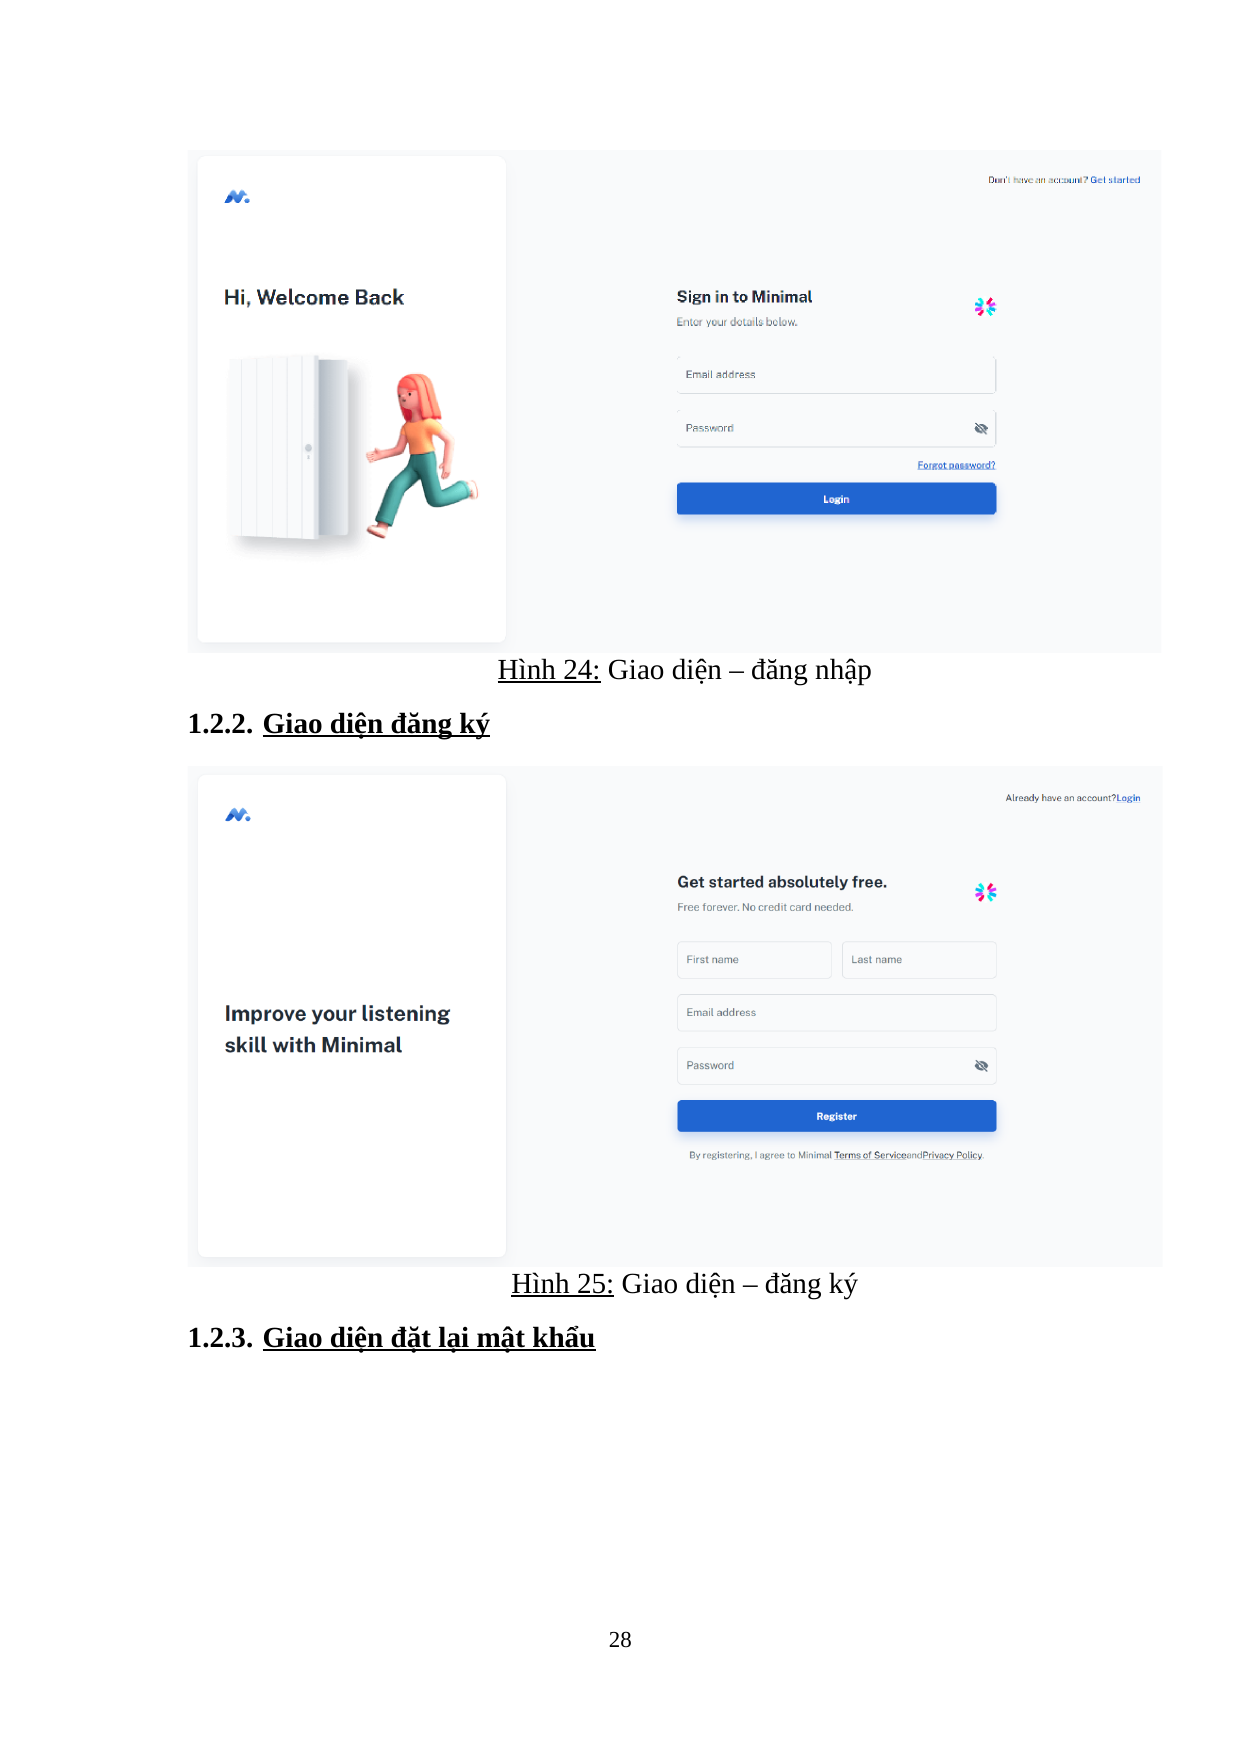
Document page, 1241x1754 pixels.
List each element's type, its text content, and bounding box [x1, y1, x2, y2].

subtitle Giao diện đặt lại mật khẩu [187, 1320, 1090, 1353]
subtitle Giao diện đăng ký [187, 706, 1090, 740]
picture [187, 766, 1163, 1267]
text Hình 24: Giao diện – đăng nhập [235, 653, 1088, 686]
picture [187, 150, 1162, 653]
text Hình 25: Giao diện – đăng ký [235, 1267, 1088, 1300]
